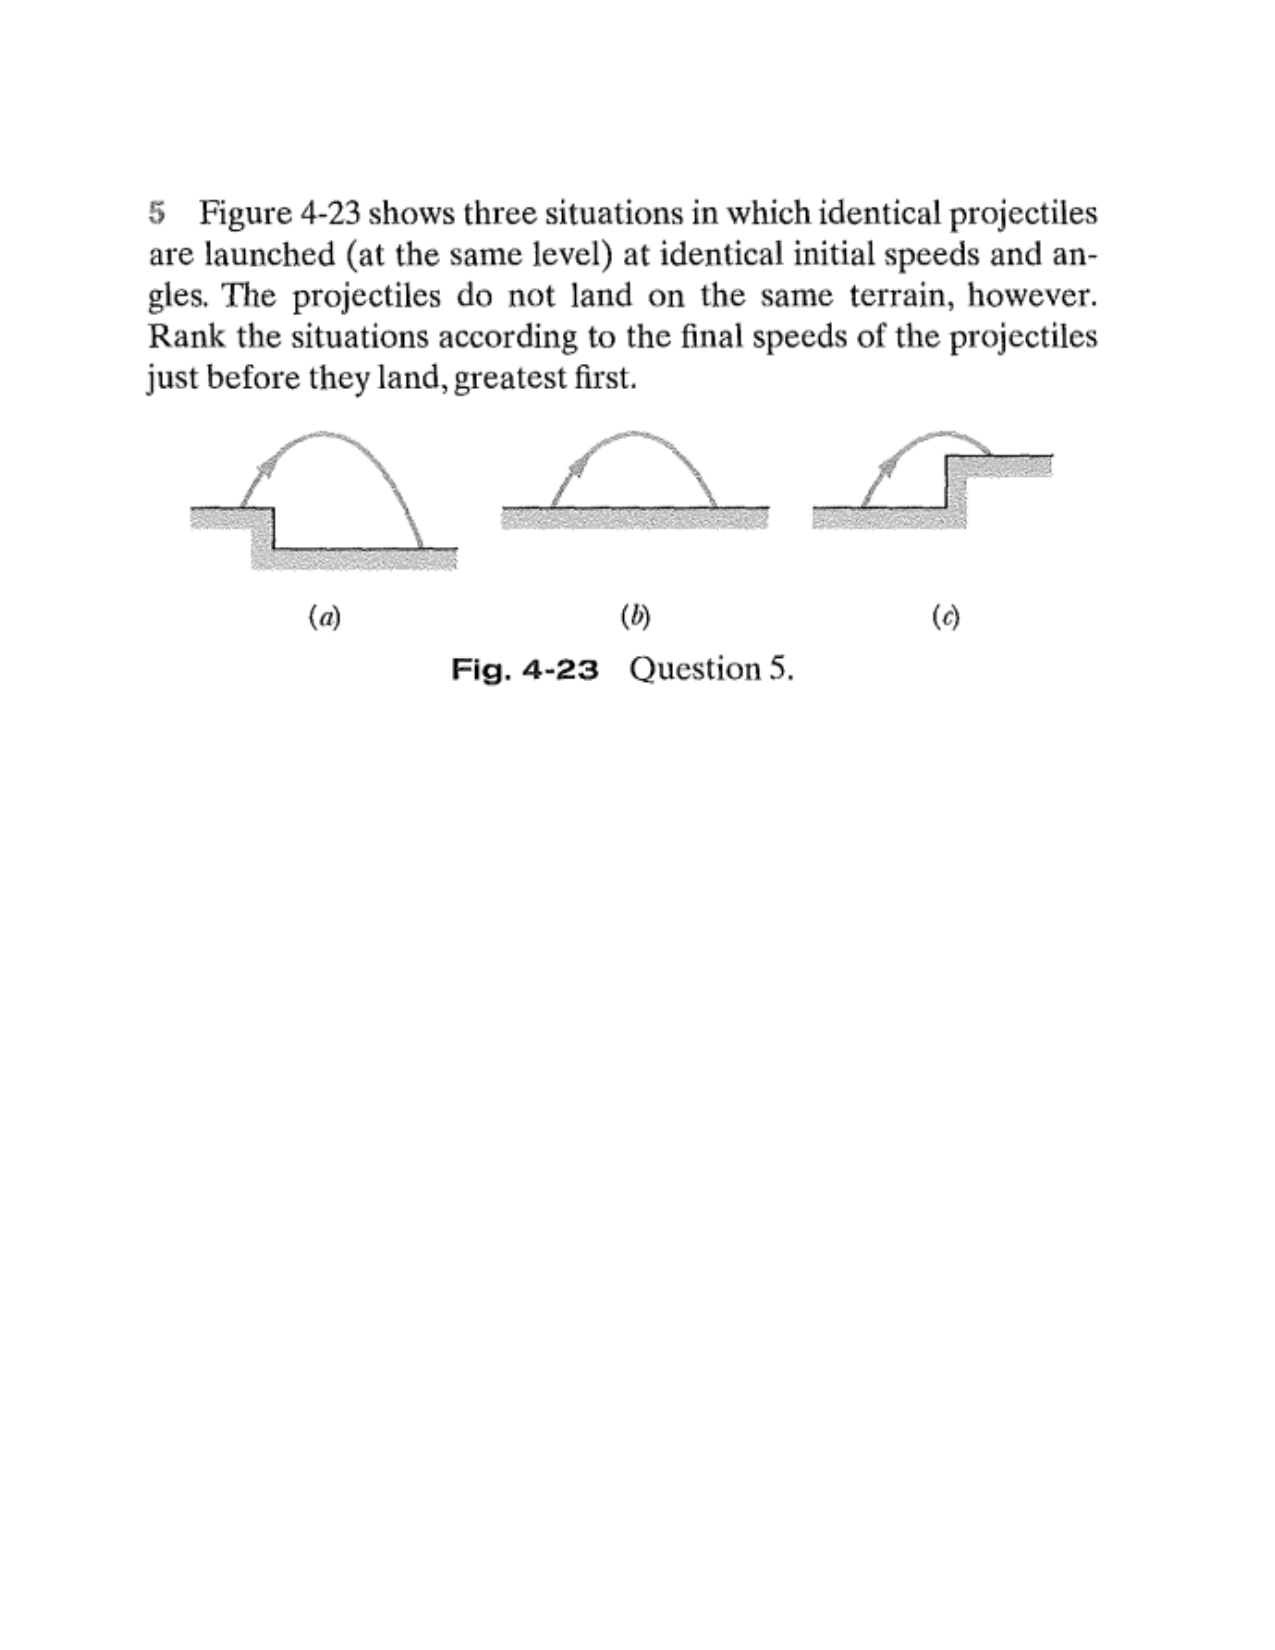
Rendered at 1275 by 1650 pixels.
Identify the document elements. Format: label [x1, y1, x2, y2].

picture [135, 180, 1124, 718]
